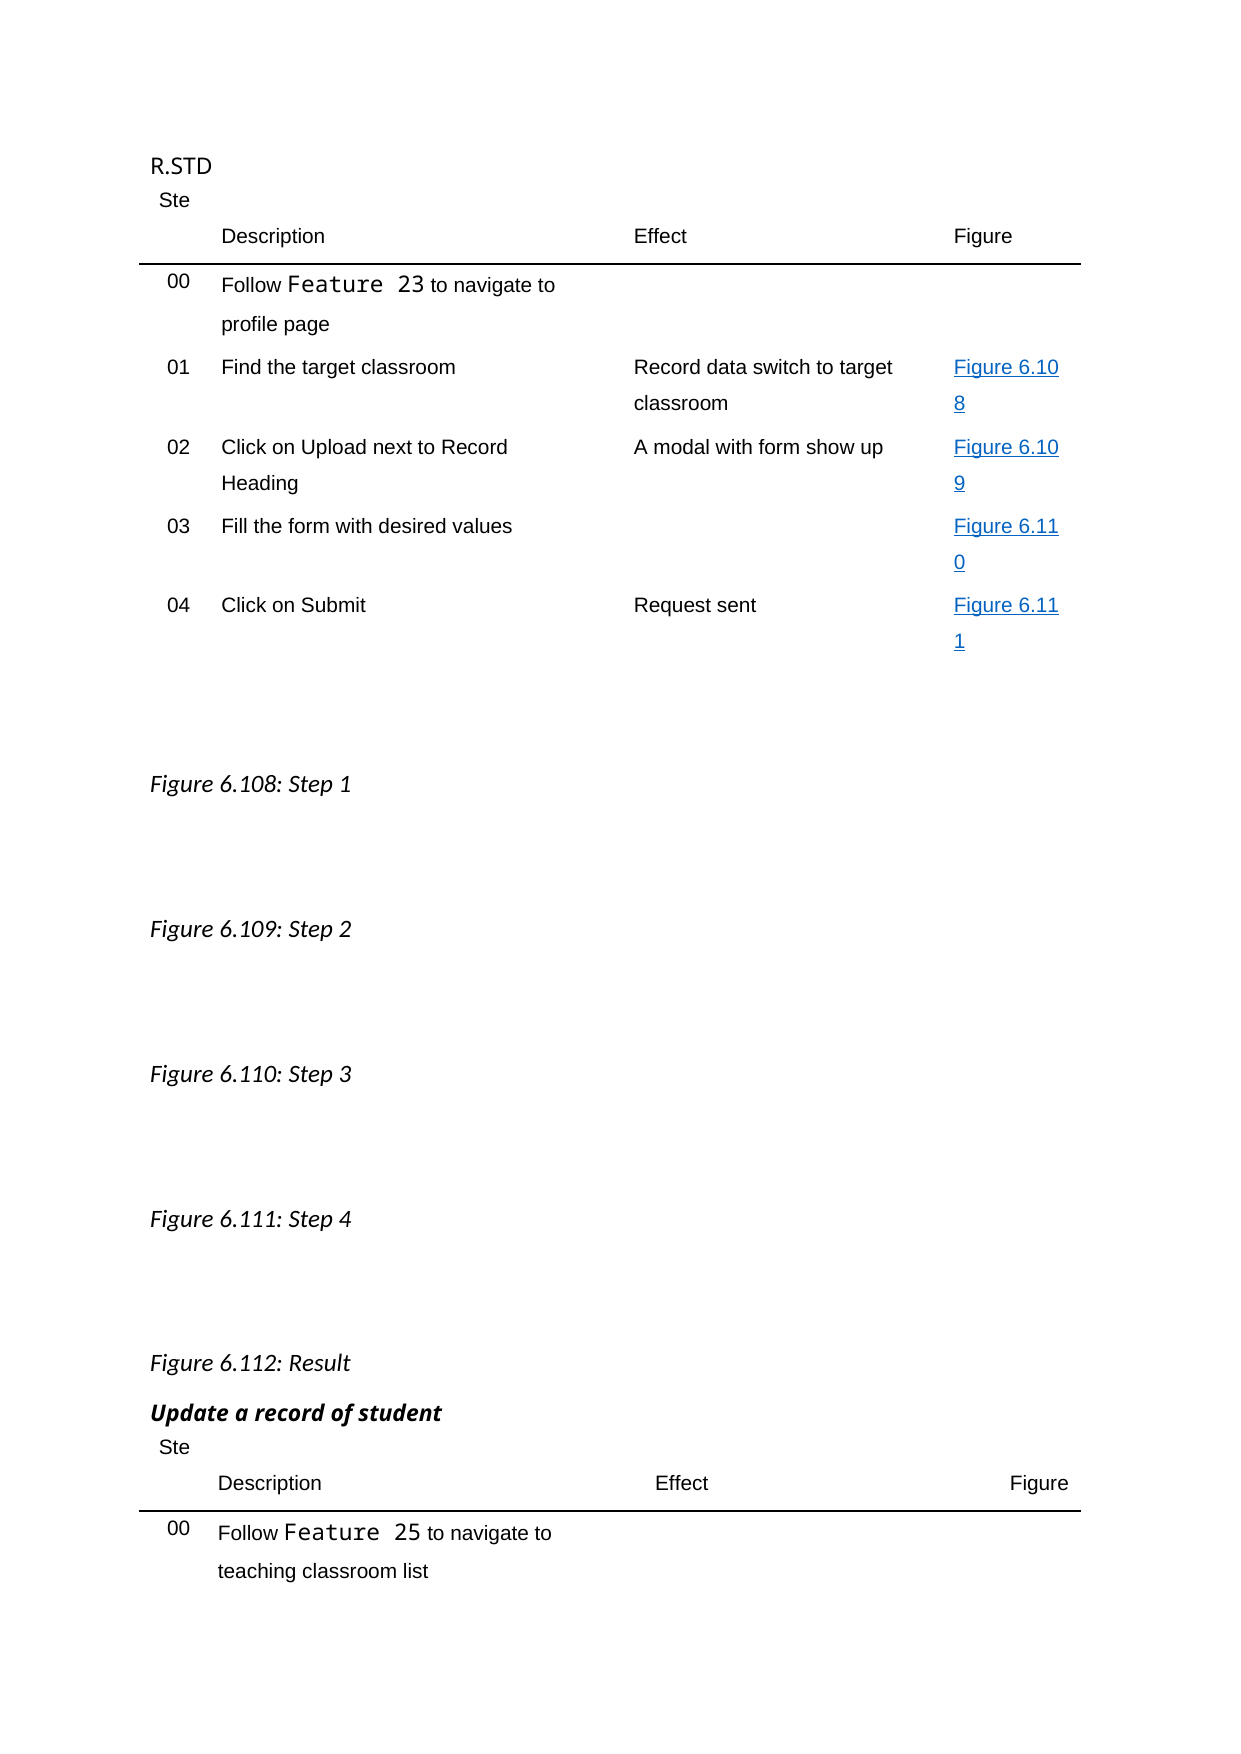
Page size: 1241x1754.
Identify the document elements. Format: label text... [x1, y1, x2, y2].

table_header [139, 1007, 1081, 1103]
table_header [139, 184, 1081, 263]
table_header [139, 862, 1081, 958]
subtitle R.STD [150, 150, 1093, 181]
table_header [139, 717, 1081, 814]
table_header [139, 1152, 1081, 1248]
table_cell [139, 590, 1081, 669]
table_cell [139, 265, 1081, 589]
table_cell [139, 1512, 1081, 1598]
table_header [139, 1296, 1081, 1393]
subtitle Update a record of student [150, 1397, 1093, 1428]
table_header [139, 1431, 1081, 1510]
